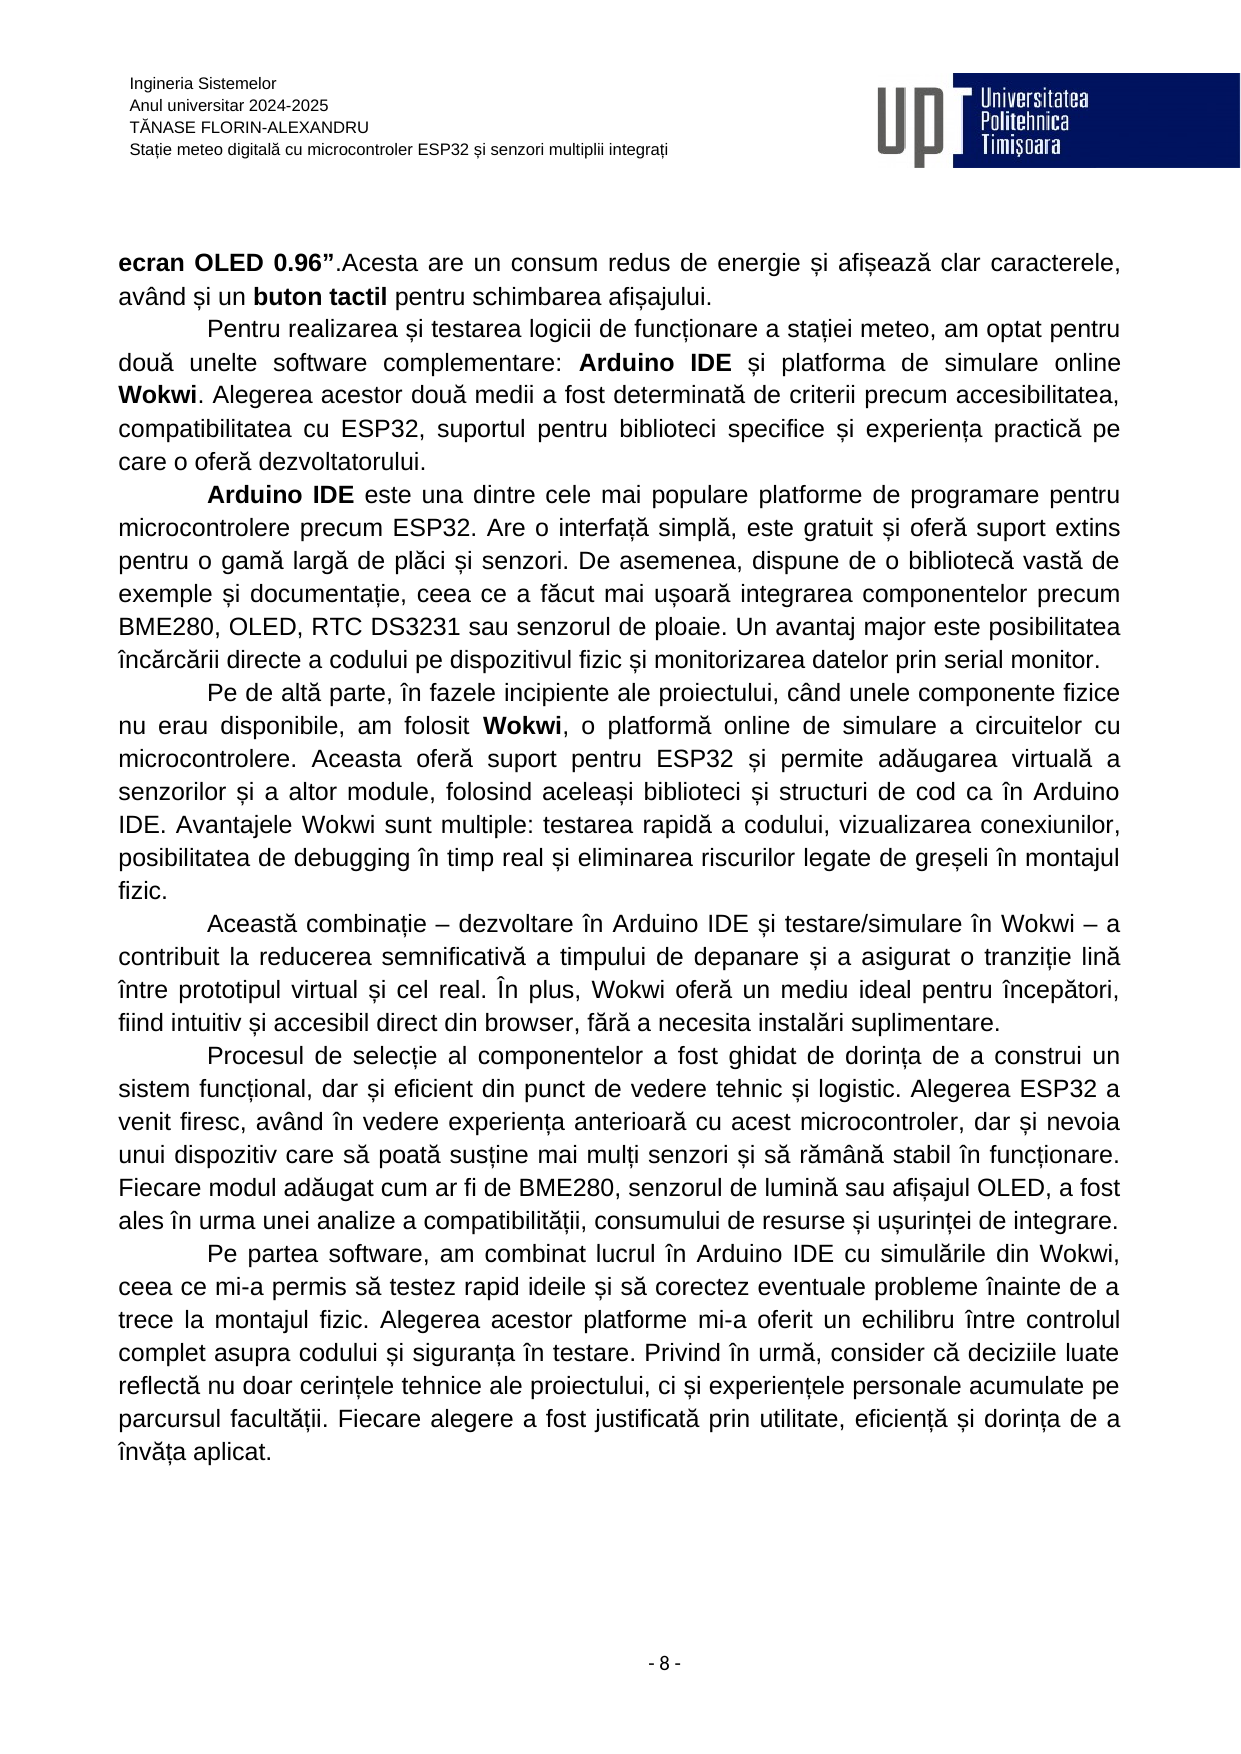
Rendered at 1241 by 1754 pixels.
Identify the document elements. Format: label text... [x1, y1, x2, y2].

text Pe de altă parte, în fazele incipiente ale proiectului, când unele componente fizice nu erau disponibile, am folosit Wokwi, o platformă online de simulare a circuitelor cu microcontrolere. Aceasta oferă suport pentru ESP32 și permite adăugarea virtuală a senzorilor și a altor module, folosind aceleași biblioteci și structuri de cod ca în Arduino IDE. Avantajele Wokwi sunt multiple: testarea rapidă a codului, vizualizarea conexiunilor, posibilitatea de debugging în timp real și eliminarea riscurilor legate de greșeli în montajul fizic. [118, 678, 1122, 904]
text Această combinație – dezvoltare în Arduino IDE și testare/simulare în Wokwi – a contribuit la reducerea semnificativă a timpului de depanare și a asigurat o tranziție lină între prototipul virtual și cel real. În plus, Wokwi oferă un mediu ideal pentru începători, fiind intuitiv și accesibil direct din browser, fără a necesita instalări suplimentare. [118, 909, 1122, 1037]
text Arduino IDE este una dintre cele mai populare platforme de programare pentru microcontrolere precum ESP32. Are o interfață simplă, este gratuit și oferă suport extins pentru o gamă largă de plăci și senzori. De asemenea, dispune de o bibliotecă vastă de exemple și documentație, ceea ce a făcut mai ușoară integrarea componentelor precum BME280, OLED, RTC DS3231 sau senzorul de ploaie. Un avantaj major este posibilitatea încărcării directe a codului pe dispozitivul fizic și monitorizarea datelor prin serial monitor. [118, 479, 1122, 673]
text Procesul de selecție al componentelor a fost ghidat de dorința de a construi un sistem funcțional, dar și eficient din punct de vedere tehnic și logistic. Alegerea ESP32 a venit firesc, având în vedere experiența anterioară cu acest microcontroler, dar și nevoia unui dispozitiv care să poată susține mai mulți senzori și să rămână stabil în funcționare. Fiecare modul adăugat cum ar fi de BME280, senzorul de lumină sau afișajul OLED, a fost ales în urma unei analize a compatibilității, consumului de resurse și ușurinței de integrare. [118, 1041, 1122, 1235]
text Pe partea software, am combinat lucrul în Arduino IDE cu simulările din Wokwi, ceea ce mi-a permis să testez rapid ideile și să corectez eventuale probleme înainte de a trece la montajul fizic. Alegerea acestor platforme mi-a oferit un echilibru între controlul complet asupra codului și siguranța în testare. Privind în urmă, consider că deciziile luate reflectă nu doar cerințele tehnice ale proiectului, ci și experiențele personale acumulate pe parcursul facultății. Fiecare alegere a fost justificată prin utilitate, eficiență și dorința de a învăța aplicat. [118, 1239, 1122, 1466]
picture [877, 73, 1241, 168]
text Pentru realizarea și testarea logicii de funcționare a stației meteo, am optat pentru două unelte software complementare: Arduino IDE și platforma de simulare online Wokwi. Alegerea acestor două medii a fost determinată de criterii precum accesibilitatea, compatibilitatea cu ESP32, suportul pentru biblioteci specifice și experiența practică pe care o oferă dezvoltatorului. [118, 314, 1122, 475]
